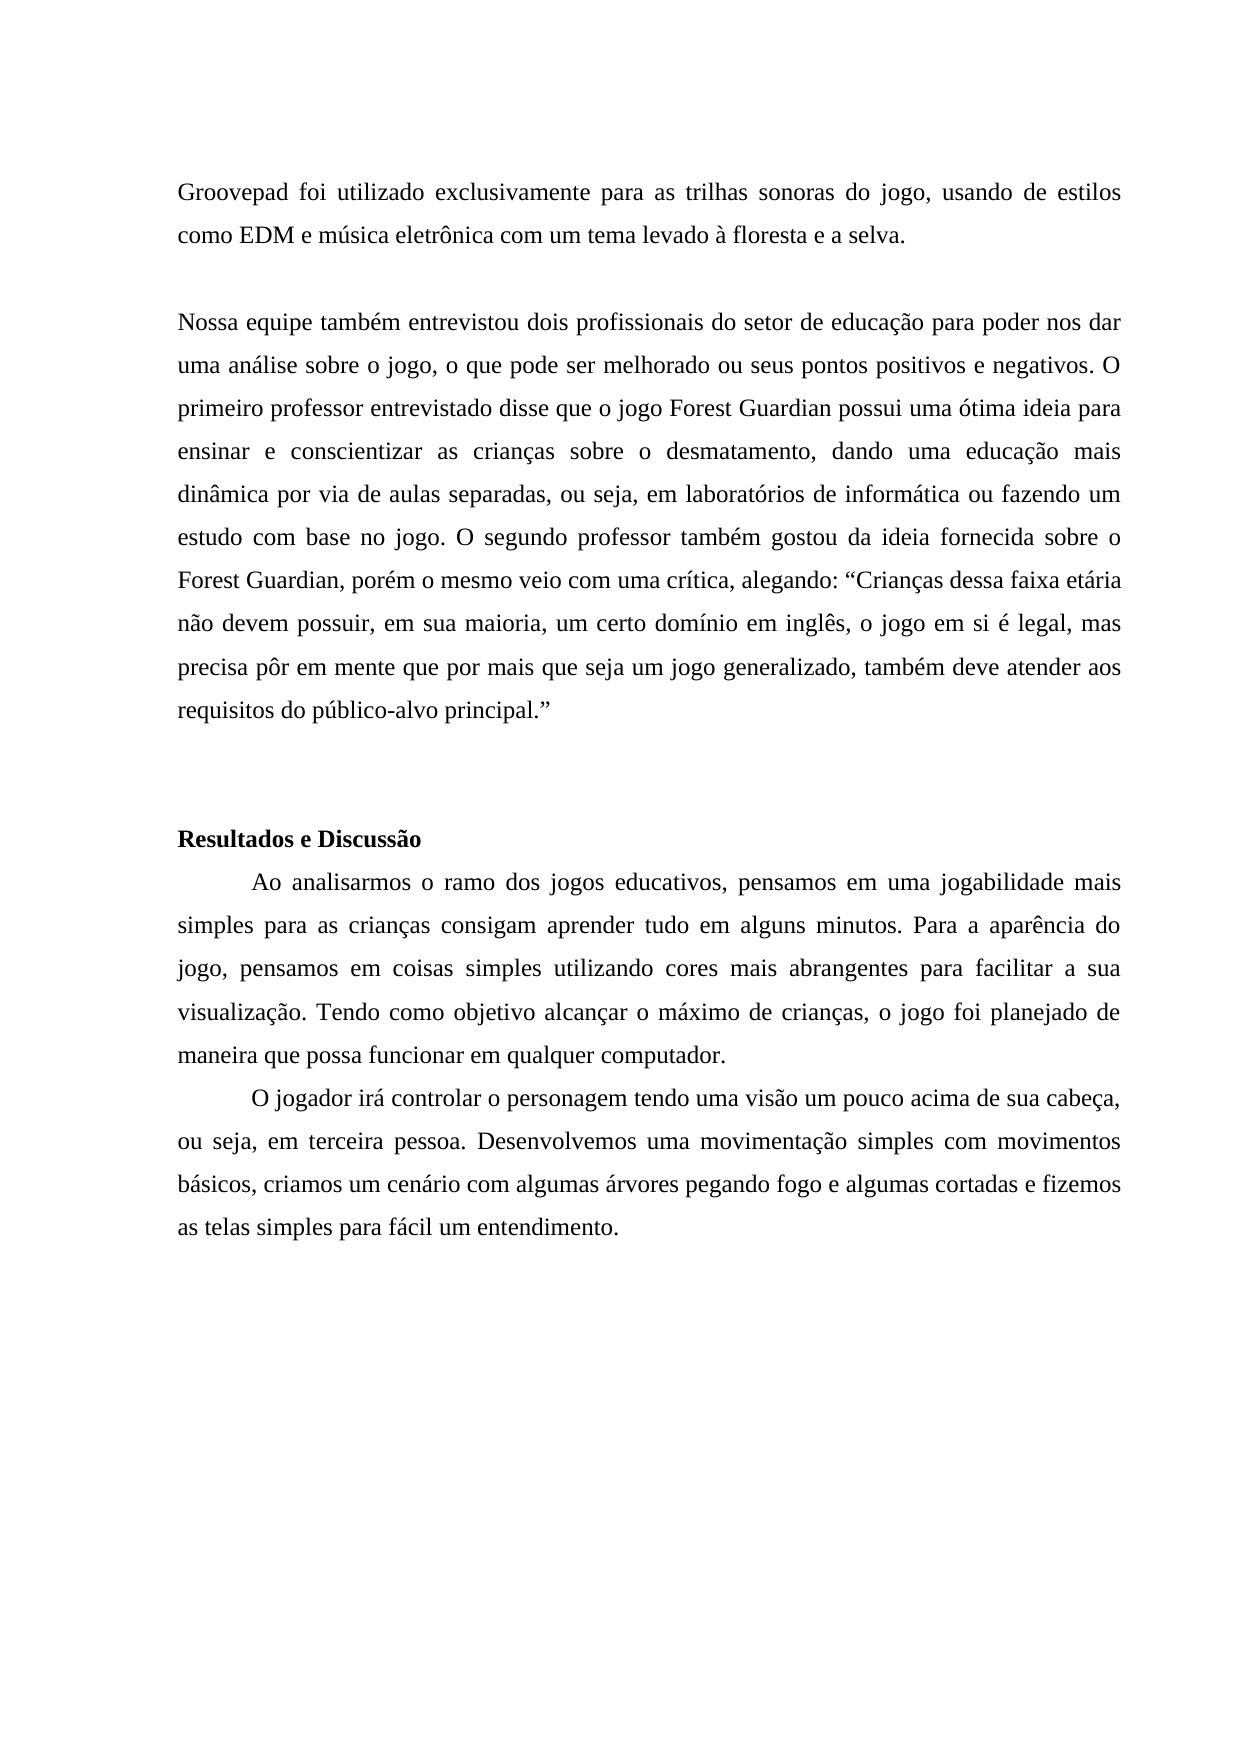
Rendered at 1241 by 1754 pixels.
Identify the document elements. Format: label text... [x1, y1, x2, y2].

text Resultados e Discussão [177, 824, 1122, 853]
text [177, 177, 1122, 249]
text O jogador irá controlar o personagem tendo uma visão um pouco acima de sua cabeça, ou seja, em terceira pessoa. Desenvolvemos uma movimentação simples com movimentos básicos, criamos um cenário com algumas árvores pegando fogo e algumas cortadas e fizemos as telas simples para fácil um entendimento. [177, 1083, 1122, 1241]
text Ao analisarmos o ramo dos jogos educativos, pensamos em uma jogabilidade mais simples para as crianças consigam aprender tudo em alguns minutos. Para a aparência do jogo, pensamos em coisas simples utilizando cores mais abrangentes para facilitar a sua visualização. Tendo como objetivo alcançar o máximo de crianças, o jogo foi planejado de maneira que possa funcionar em qualquer computador. [177, 867, 1122, 1068]
text Nossa equipe também entrevistou dois profissionais do setor de educação para poder nos dar uma análise sobre o jogo, o que pode ser melhorado ou seus pontos positivos e negativos. O primeiro professor entrevistado disse que o jogo Forest Guardian possui uma ótima ideia para ensinar e conscientizar as crianças sobre o desmatamento, dando uma educação mais dinâmica por via de aulas separadas, ou seja, em laboratórios de informática ou fazendo um estudo com base no jogo. O segundo professor também gostou da ideia fornecida sobre o Forest Guardian, porém o mesmo veio com uma crítica, alegando: “Crianças dessa faixa etária não devem possuir, em sua maioria, um certo domínio em inglês, o jogo em si é legal, mas precisa pôr em mente que por mais que seja um jogo generalizado, também deve atender aos requisitos do público-alvo principal.” [177, 307, 1122, 723]
